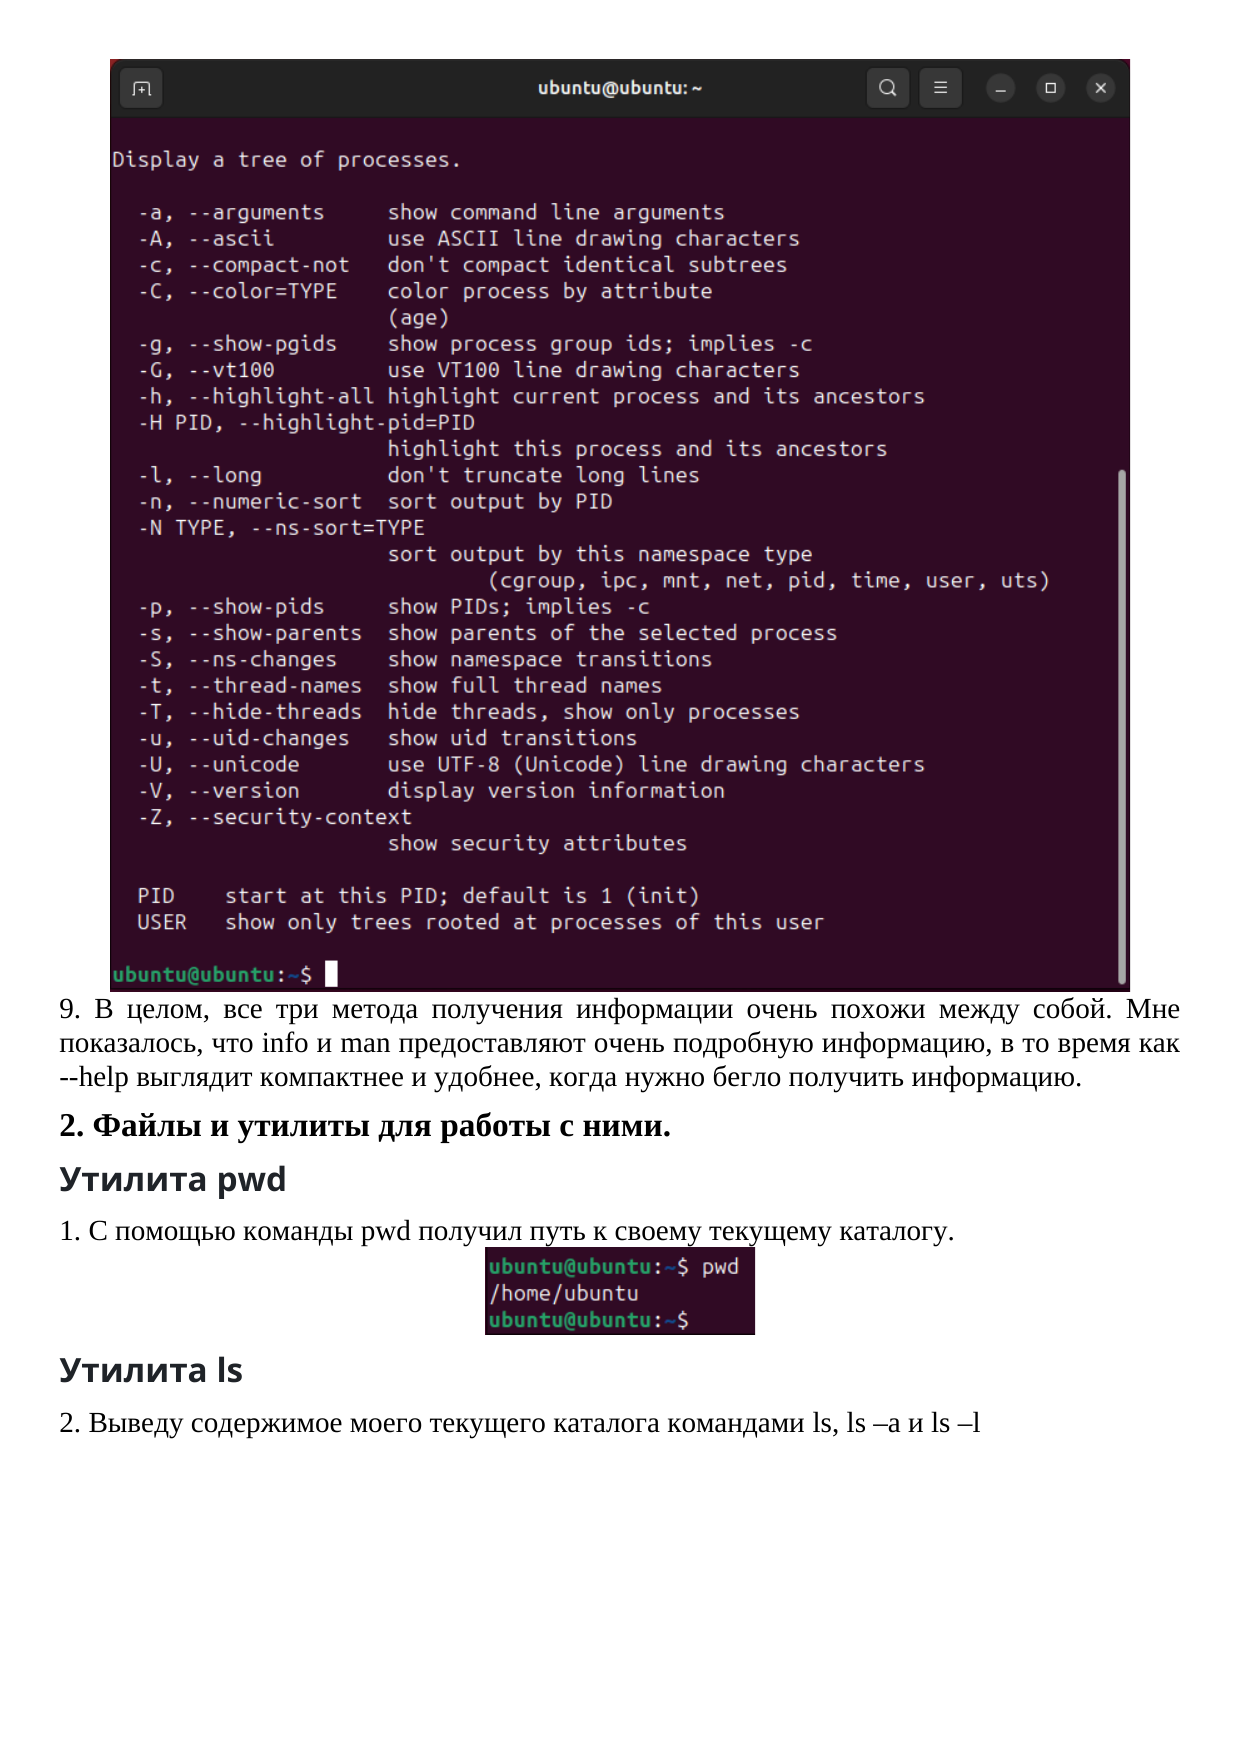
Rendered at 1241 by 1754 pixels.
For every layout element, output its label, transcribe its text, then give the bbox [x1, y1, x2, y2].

text 2. Выведу содержимое моего текущего каталога командами ls, ls –a и ls –l [59, 1405, 1181, 1438]
text 9. В целом, все три метода получения информации очень похожи между собой. Мне показалось, что info и man предоставляют очень подробную информацию, в то время как --help выглядит компактнее и удобнее, когда нужно бегло получить информацию. [59, 992, 1181, 1092]
text 2. Файлы и утилиты для работы с ними. [59, 1105, 1181, 1143]
subtitle Утилита ls [59, 1347, 1181, 1392]
text 1. С помощью команды pwd получил путь к своему текущему каталогу. [59, 1213, 1181, 1247]
picture [485, 1247, 755, 1335]
subtitle Утилита pwd [59, 1156, 1181, 1201]
picture [110, 59, 1131, 992]
